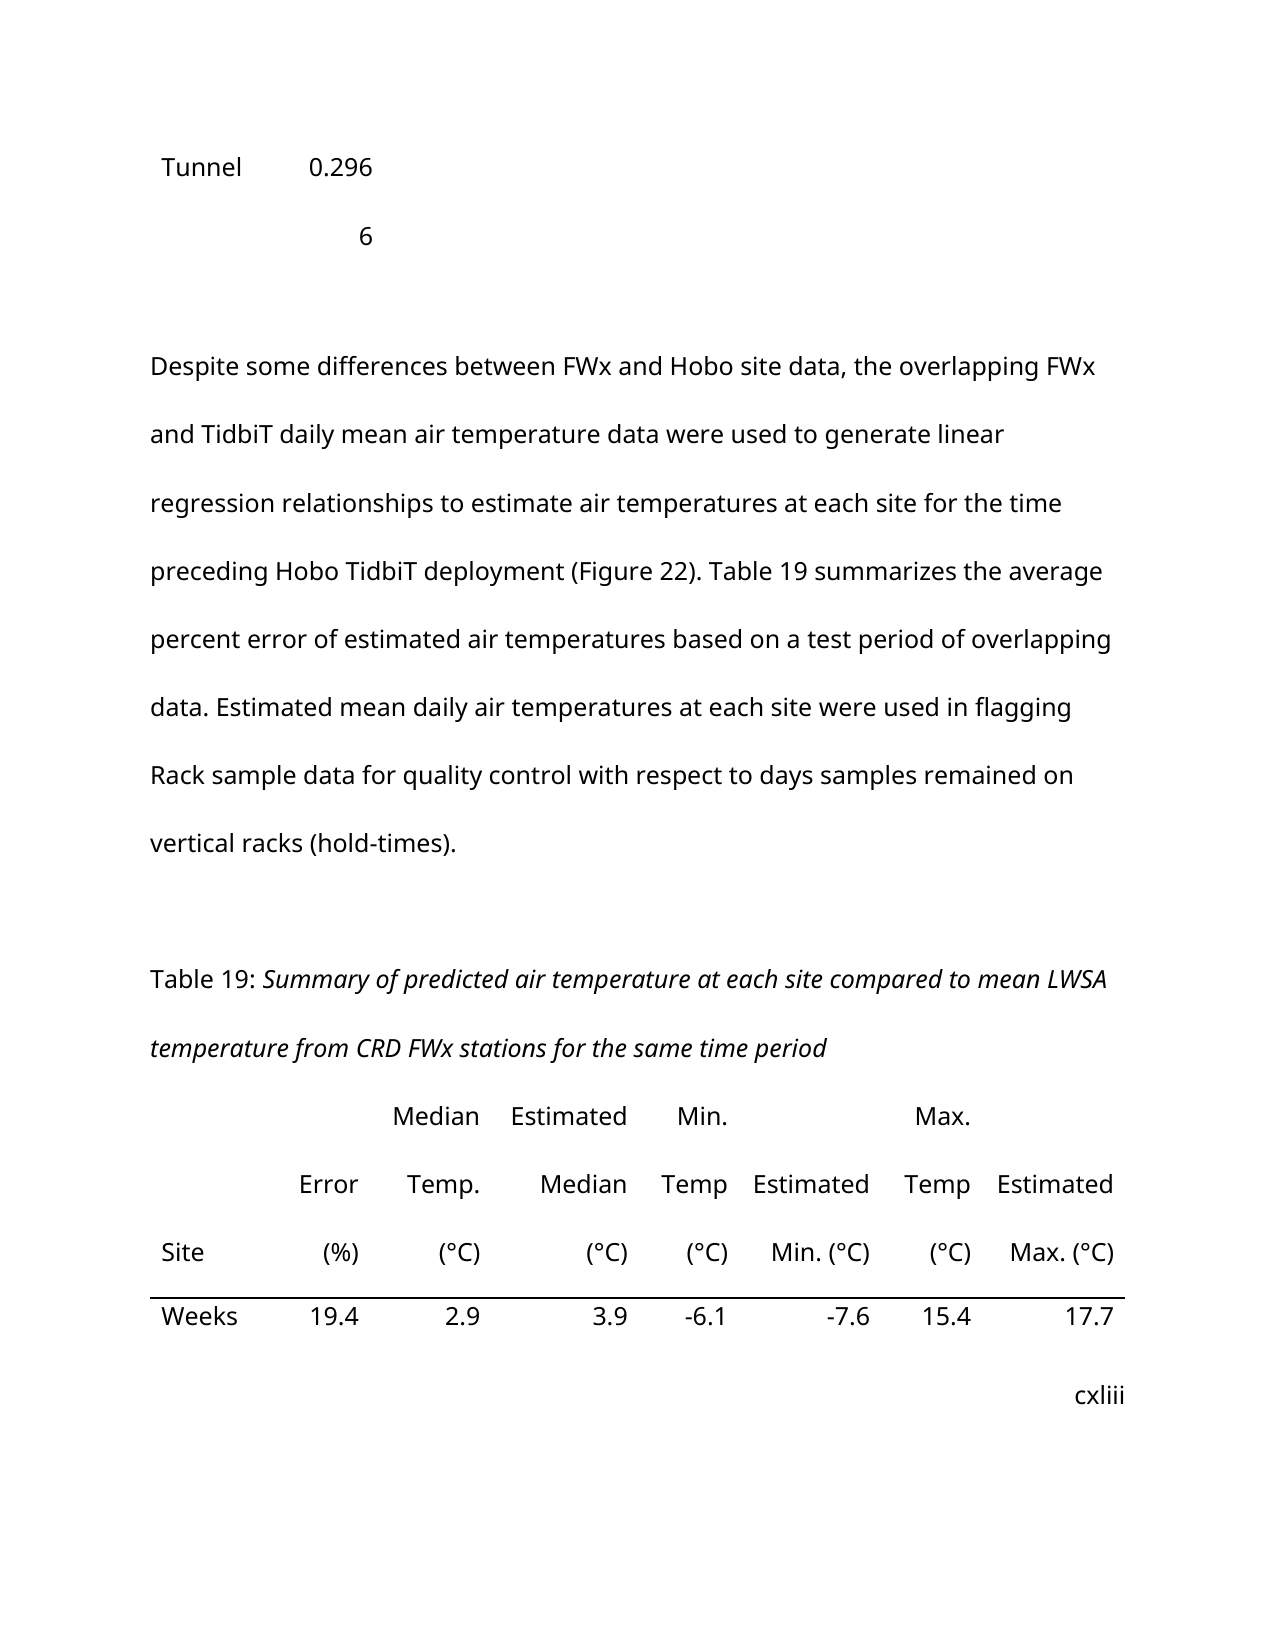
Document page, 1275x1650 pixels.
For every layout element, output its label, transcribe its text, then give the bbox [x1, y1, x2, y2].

table_cell 19.4 [286, 1299, 370, 1362]
table_cell 17.7 [982, 1299, 1125, 1362]
table_header Estimated Min. (°C) [739, 1098, 881, 1297]
table_header Estimated Max. (°C) [982, 1098, 1125, 1297]
table_cell Tunnel [150, 150, 286, 281]
text Table 19: Summary of predicted air temperature at each site compared to mean LWSA temperature from CRD FWx stations for the same time period [150, 962, 1125, 1064]
table_header Site [150, 1098, 286, 1297]
table_cell 0.2966 [286, 150, 384, 281]
text Despite some differences between FWx and Hobo site data, the overlapping FWx and TidbiT daily mean air temperature data were used to generate linear regression relationships to estimate air temperatures at each site for the time preceding Hobo TidbiT deployment (Figure 22). Table 19 summarizes the average percent error of estimated air temperatures based on a test period of overlapping data. Estimated mean daily air temperatures at each site were used in flagging Rack sample data for quality control with respect to days samples remained on vertical racks (hold-times). [150, 349, 1125, 860]
table_header Error (%) [286, 1098, 370, 1297]
table_cell 2.9 [370, 1299, 491, 1362]
table_cell 15.4 [881, 1299, 982, 1362]
table_cell 3.9 [491, 1299, 639, 1362]
table_header Max. Temp (°C) [881, 1098, 982, 1297]
table_header Min. Temp (°C) [639, 1098, 739, 1297]
table_header Estimated Median (°C) [491, 1098, 639, 1297]
table_header Median Temp. (°C) [370, 1098, 491, 1297]
table_cell -6.1 [639, 1299, 739, 1362]
table_cell -7.6 [739, 1299, 881, 1362]
table_cell Weeks [150, 1299, 286, 1362]
